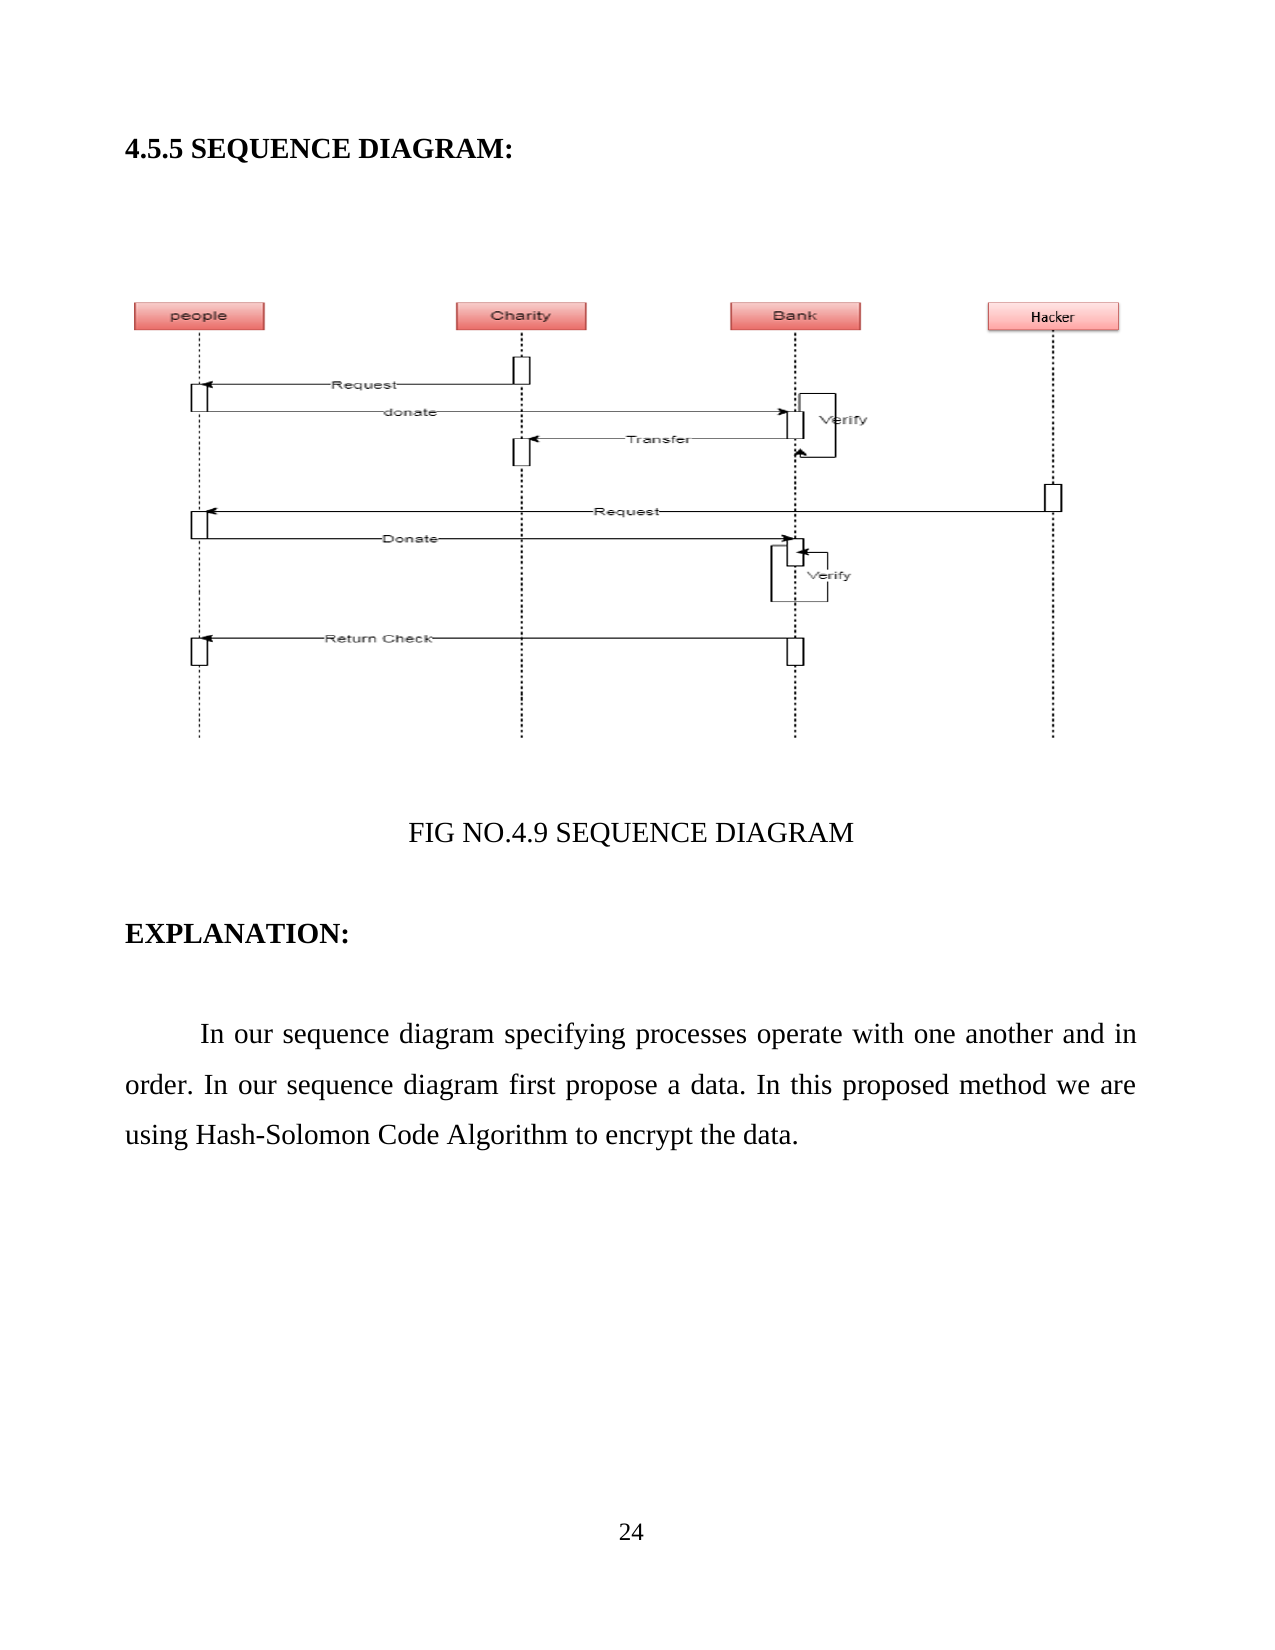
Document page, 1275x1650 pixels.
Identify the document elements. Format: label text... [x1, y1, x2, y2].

text In our sequence diagram specifying processes operate with one another and in order. In our sequence diagram first propose a data. In this proposed method we are using Hash-Solomon Code Algorithm to encrypt the data. [125, 1016, 1137, 1151]
text FIG NO.4.9 SEQUENCE DIAGRAM [125, 815, 1137, 849]
picture [125, 282, 1138, 751]
text 4.5.5 SEQUENCE DIAGRAM: [125, 131, 1137, 165]
text EXPLANATION: [125, 916, 1137, 949]
